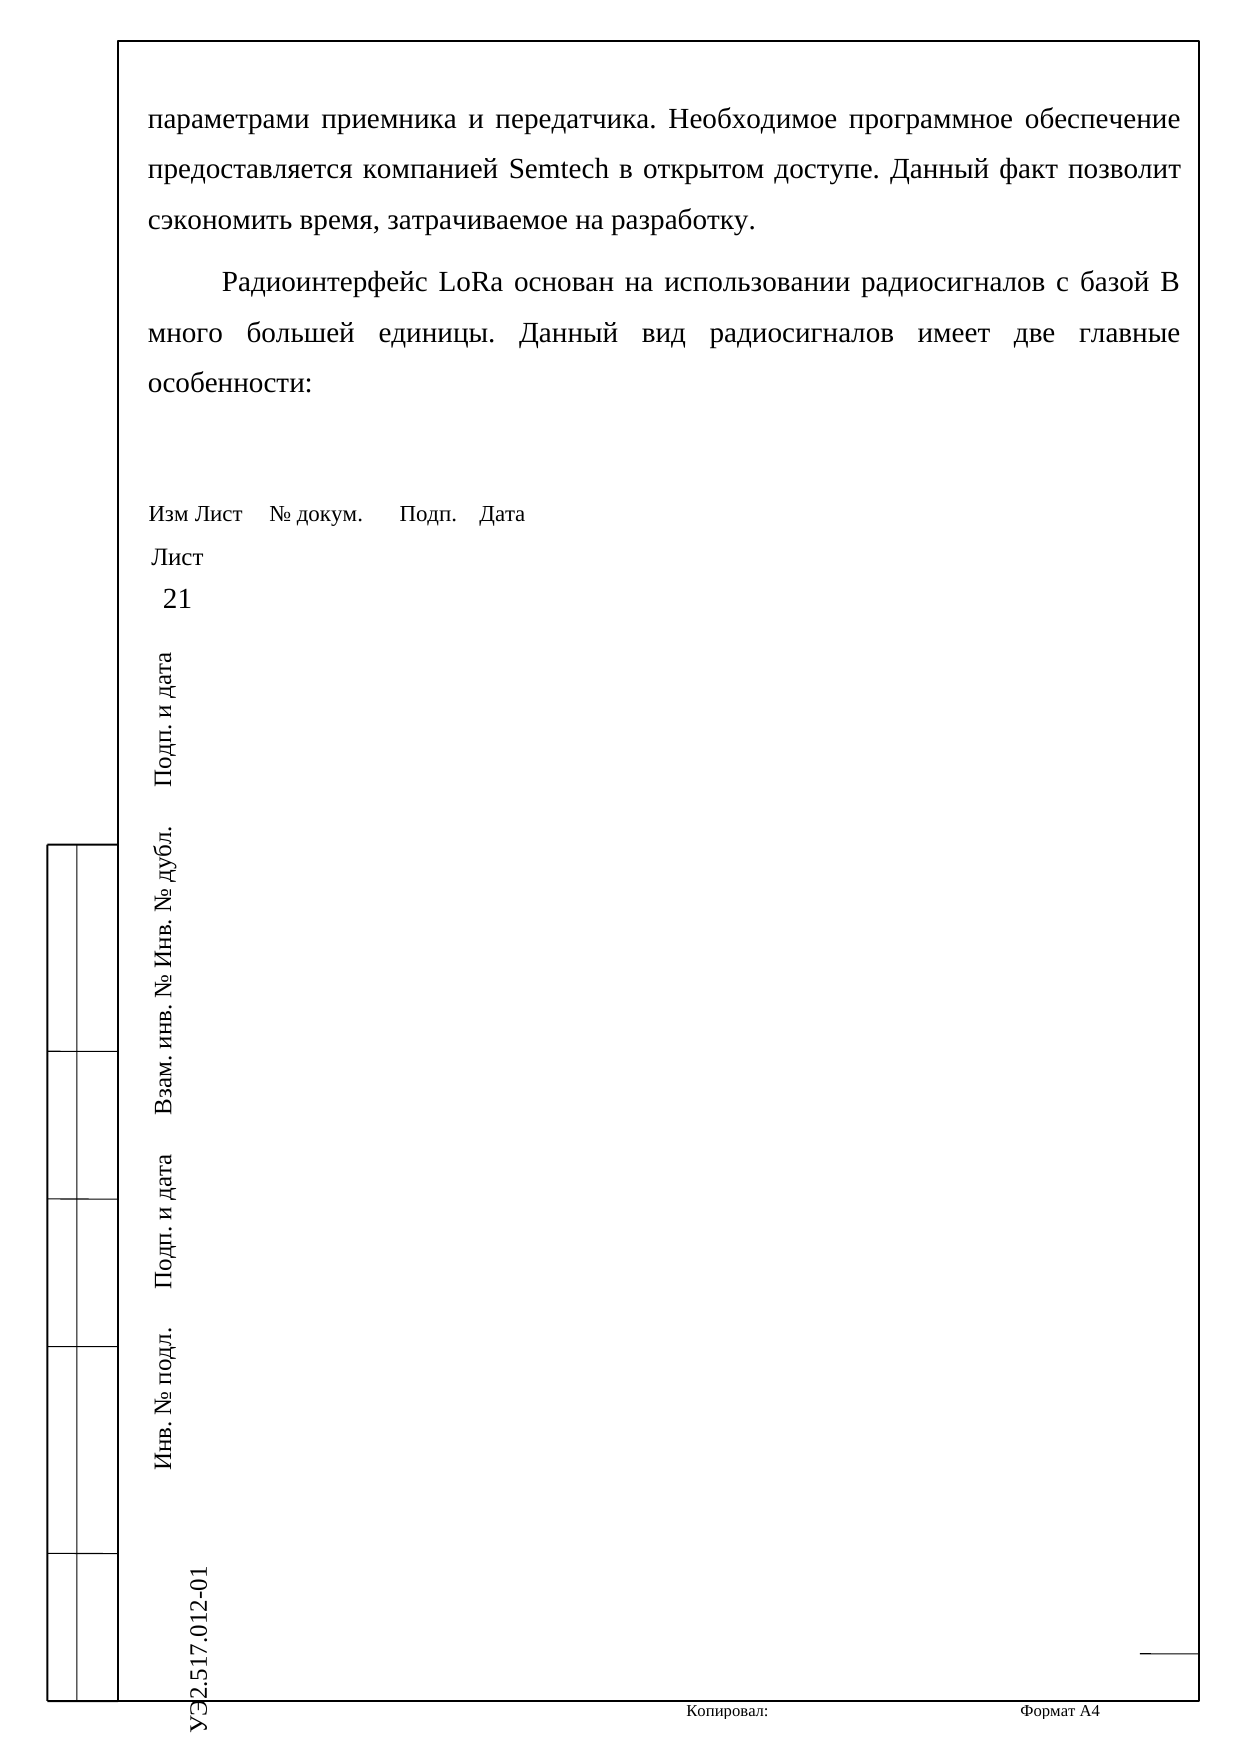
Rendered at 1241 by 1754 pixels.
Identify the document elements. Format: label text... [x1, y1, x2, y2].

text Радиоинтерфейс LoRa основан на использовании радиосигналов с базой B много большей единицы. Данный вид радиосигналов имеет две главные особенности: [148, 264, 1181, 399]
text параметрами приемника и передатчика. Необходимое программное обеспечение предоставляется компанией Semtech в открытом доступе. Данный факт позволит сэкономить время, затрачиваемое на разработку. [148, 101, 1181, 235]
